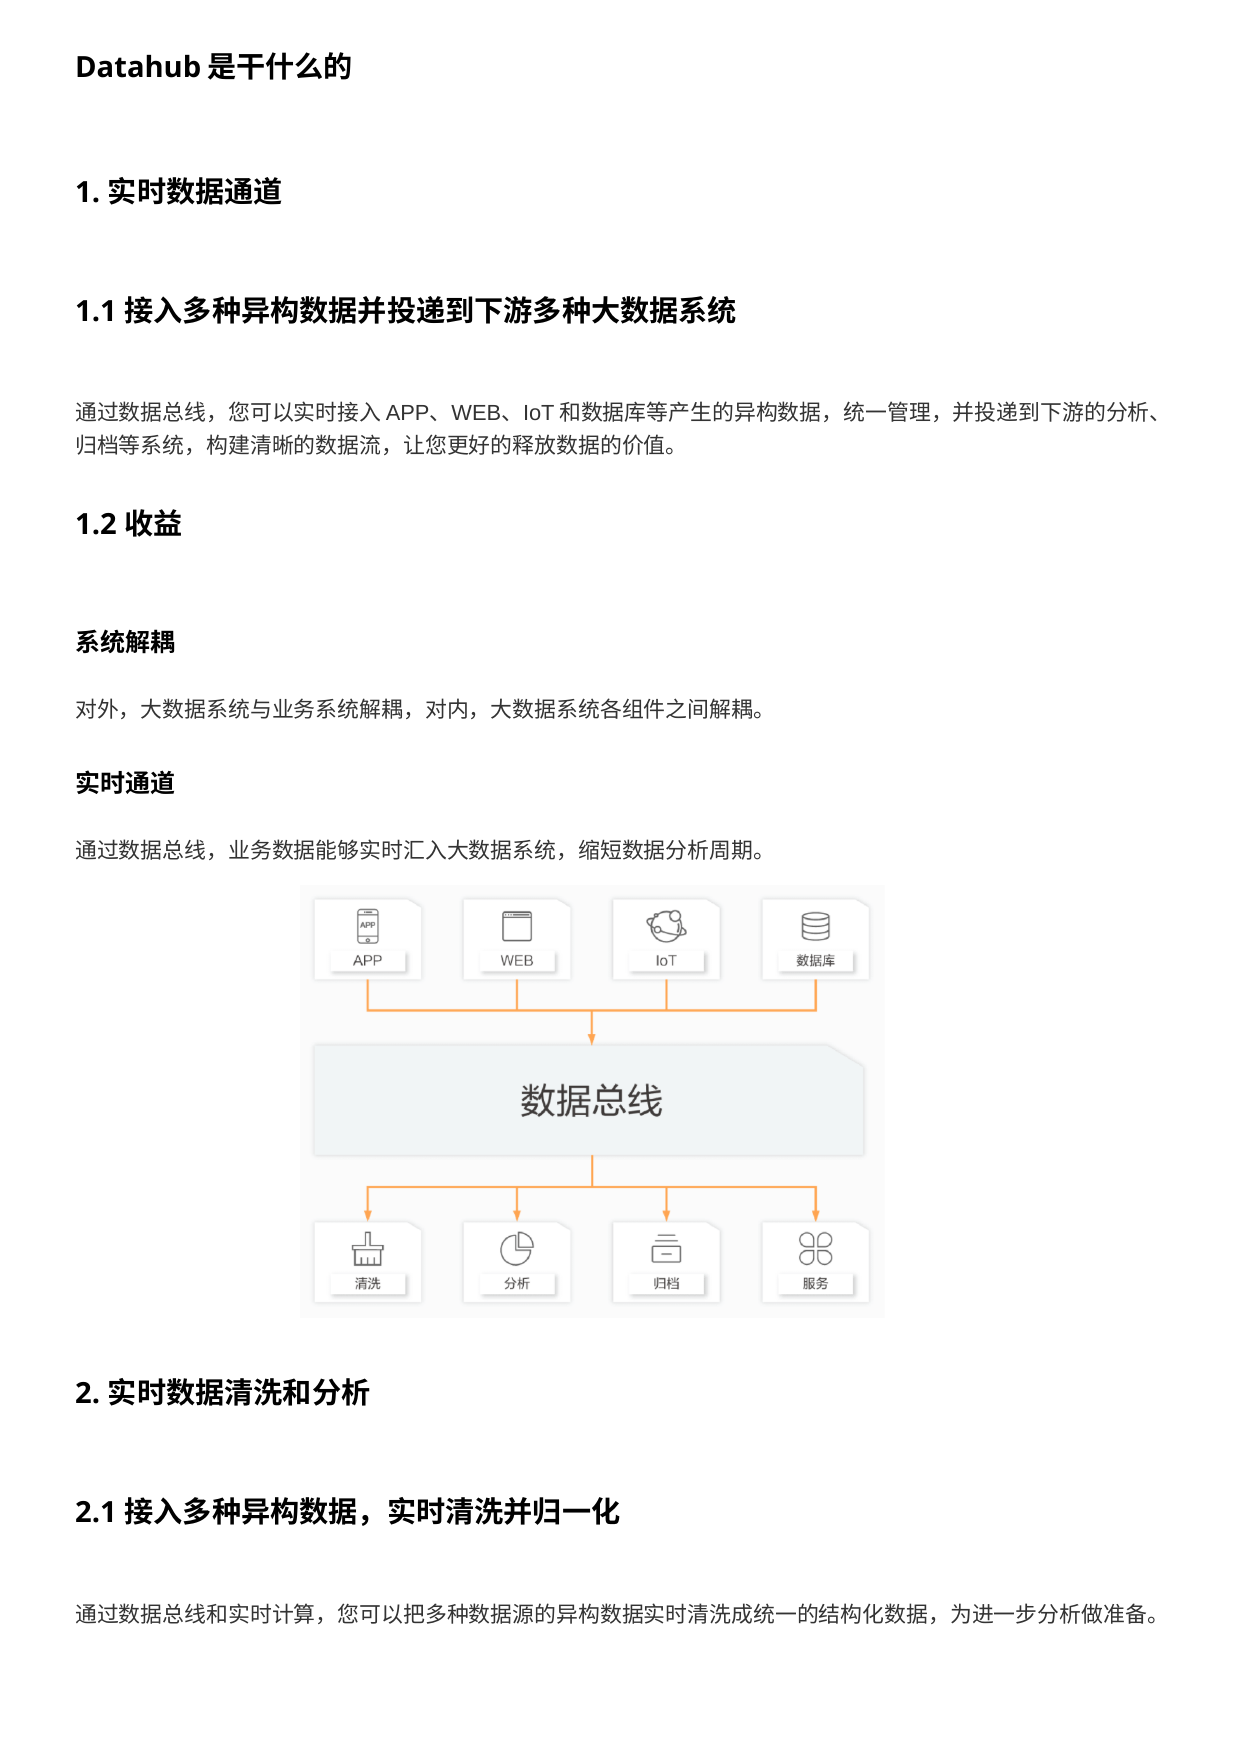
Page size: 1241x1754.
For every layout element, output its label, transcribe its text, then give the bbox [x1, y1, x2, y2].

subtitle 1.2 收益 [75, 489, 1165, 554]
subtitle 1. 实时数据通道 [75, 157, 1165, 222]
text 通过数据总线和实时计算，您可以把多种数据源的异构数据实时清洗成统一的结构化数据，为进一步分析做准备。 [75, 1596, 1165, 1629]
text 对外，大数据系统与业务系统解耦，对内，大数据系统各组件之间解耦。 [75, 691, 1165, 724]
text 通过数据总线，业务数据能够实时汇入大数据系统，缩短数据分析周期。 [75, 832, 1165, 865]
subtitle 系统解耦 [75, 608, 1165, 673]
text 通过数据总线，您可以实时接入APP、WEB、IoT和数据库等产生的异构数据，统一管理，并投递到下游的分析、归档等系统，构建清晰的数据流，让您更好的释放数据的价值。 [75, 395, 1165, 460]
subtitle Datahub是干什么的 [75, 32, 1165, 97]
subtitle 2. 实时数据清洗和分析 [75, 1358, 1165, 1423]
picture [300, 885, 885, 1318]
subtitle 实时通道 [75, 749, 1165, 814]
subtitle 2.1 接入多种异构数据，实时清洗并归一化 [75, 1477, 1165, 1542]
subtitle 1.1 接入多种异构数据并投递到下游多种大数据系统 [75, 276, 1165, 341]
